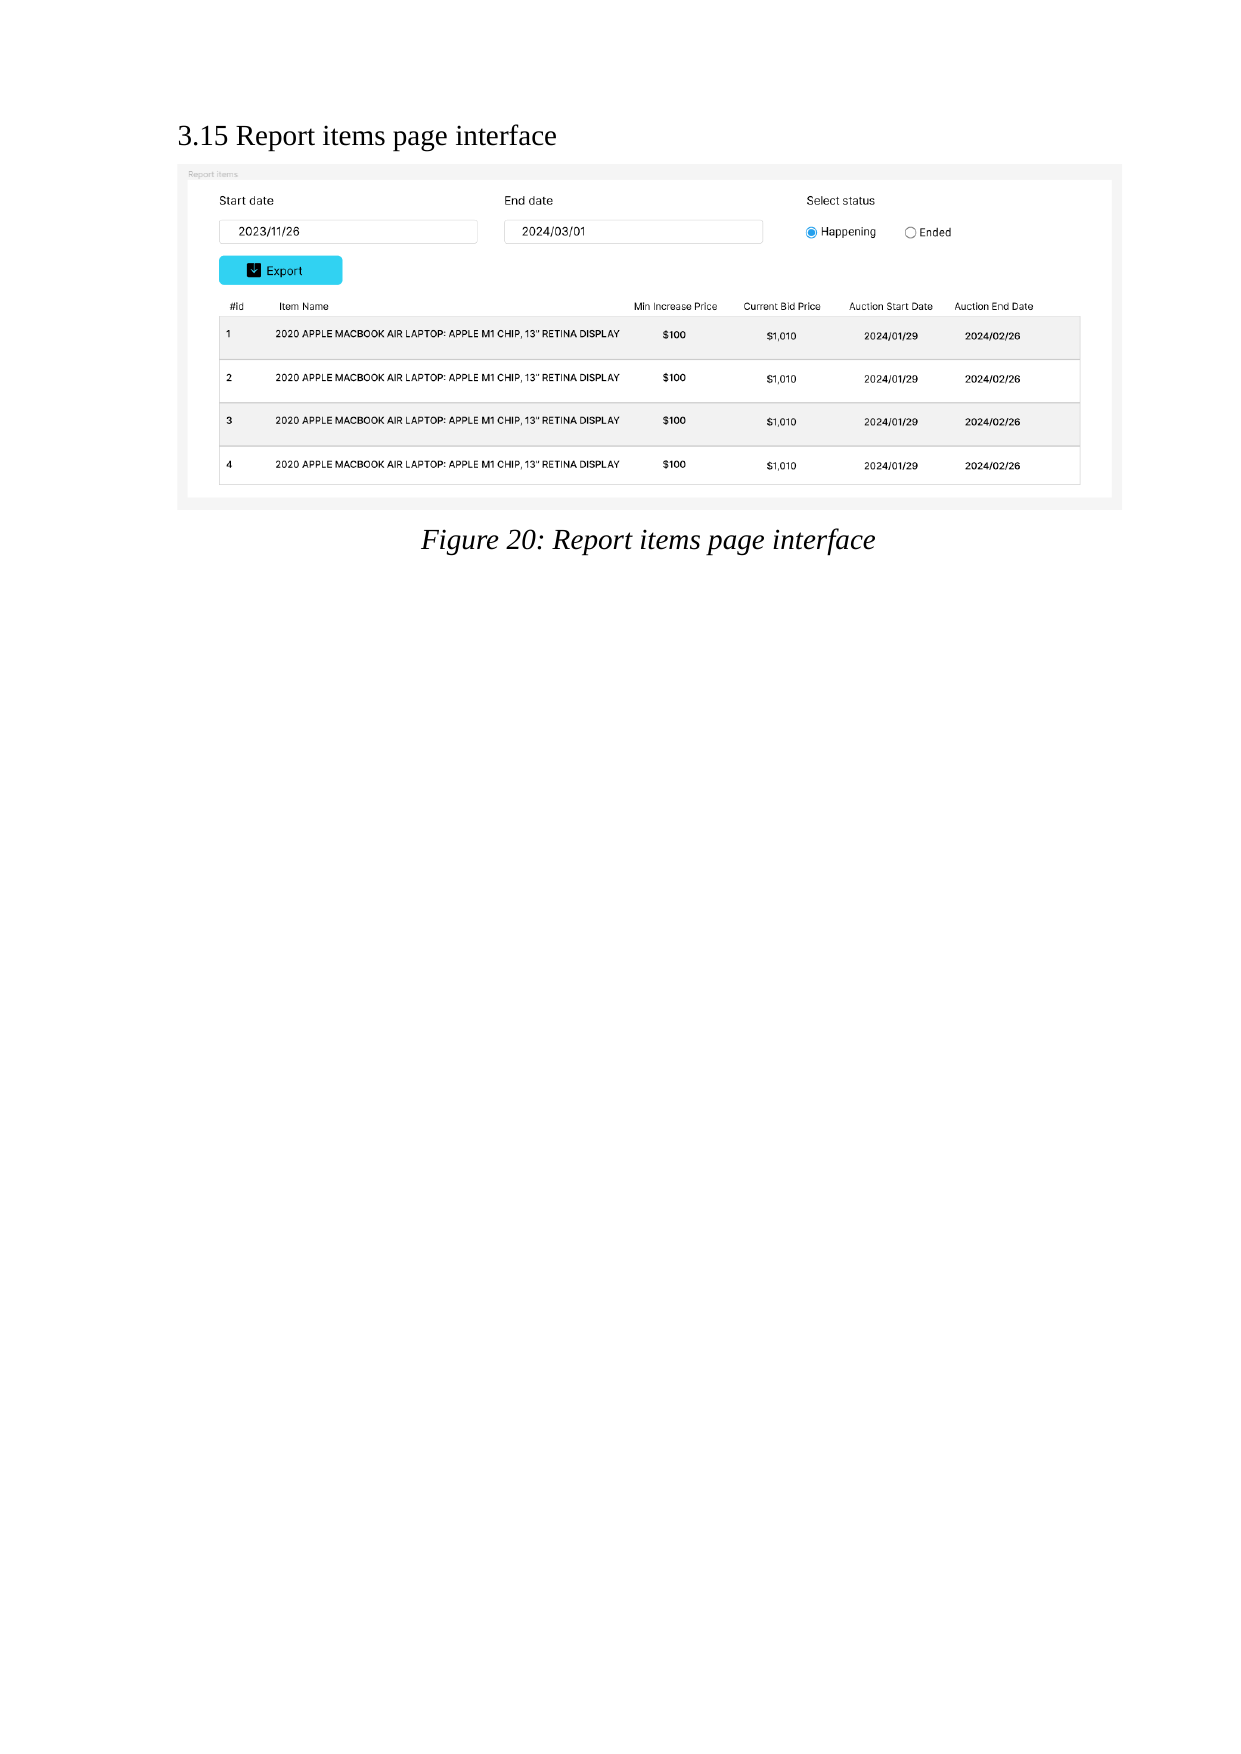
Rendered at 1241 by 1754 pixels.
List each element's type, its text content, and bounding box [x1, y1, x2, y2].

subtitle 3.15 Report items page interface [177, 118, 1122, 152]
picture [177, 164, 1123, 510]
